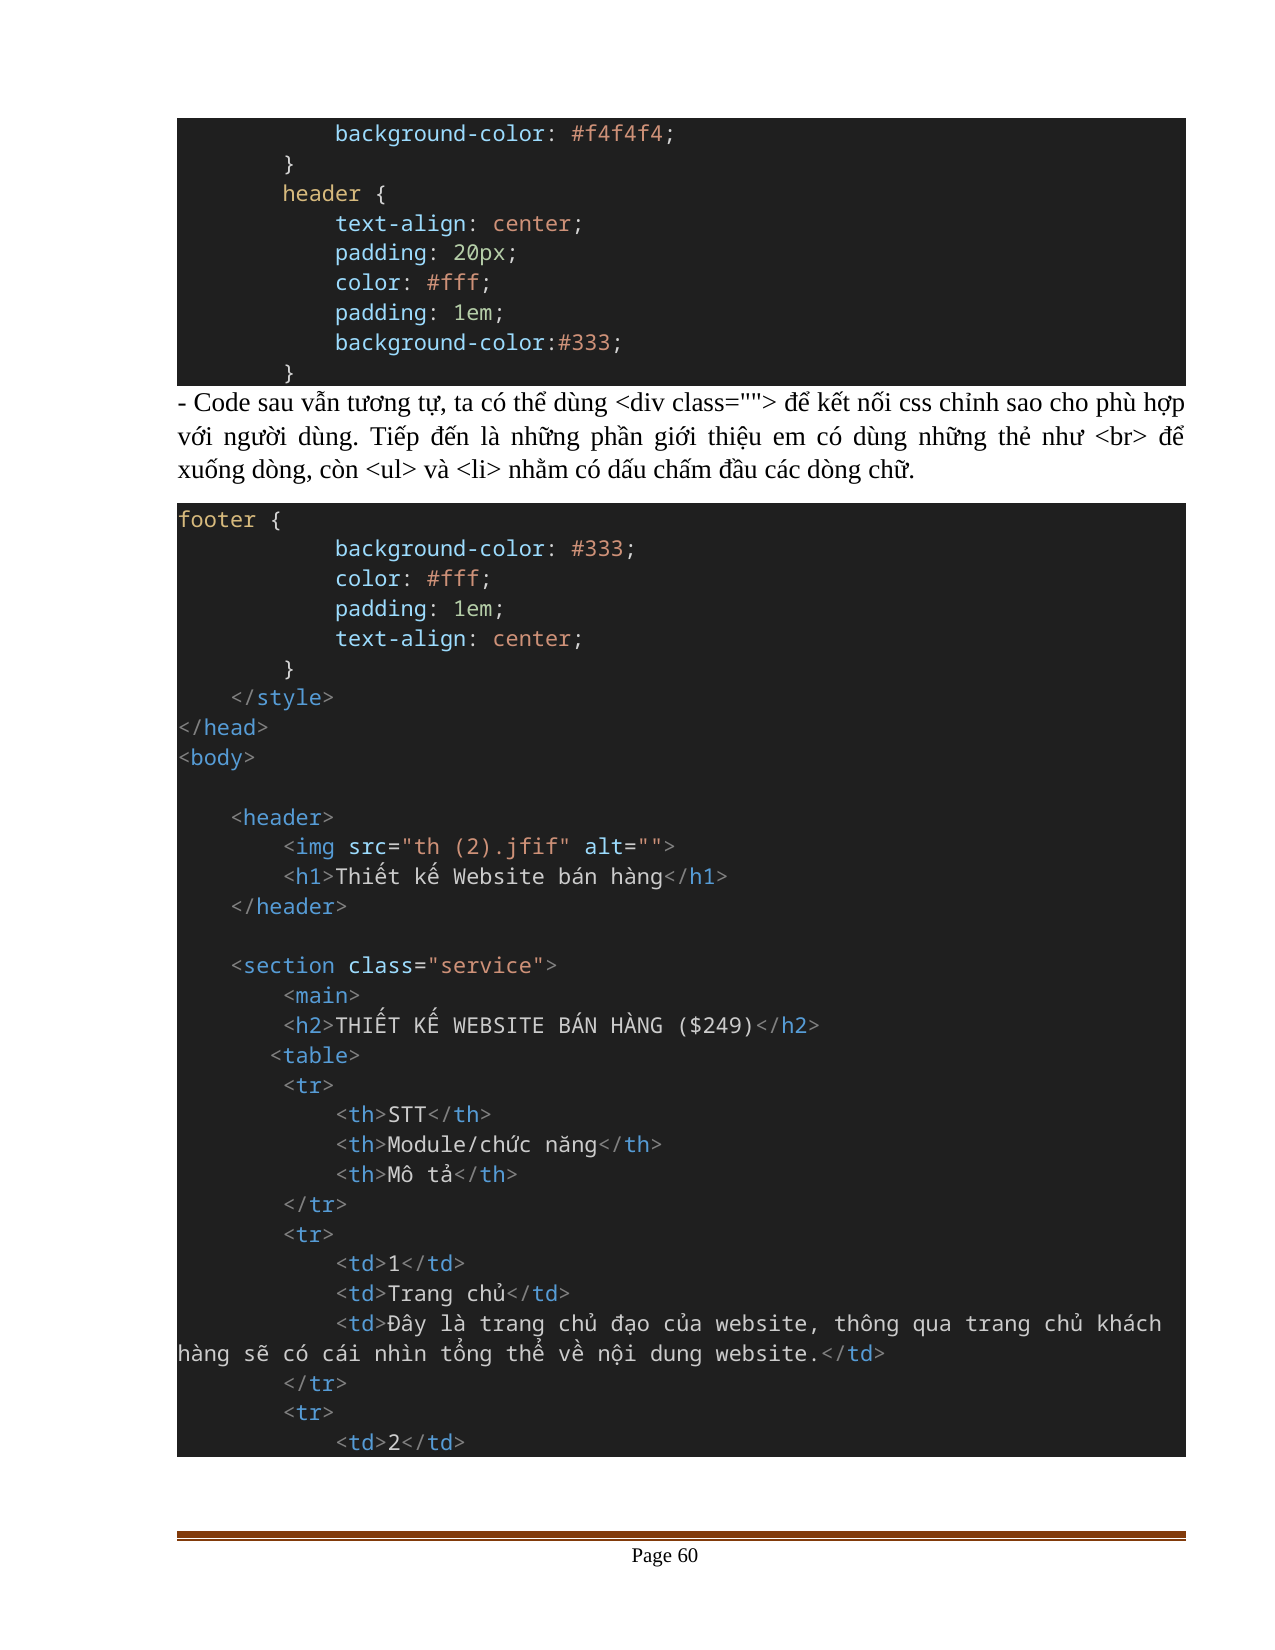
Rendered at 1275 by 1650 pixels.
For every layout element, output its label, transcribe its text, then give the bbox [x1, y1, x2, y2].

text text-align: center; [177, 623, 1186, 652]
text <h1>Thiết kế Website bán hàng</h1> [177, 861, 1186, 891]
text <header> [177, 801, 1186, 831]
text text-align: center; [177, 207, 1186, 237]
text padding: 1em; [177, 297, 1186, 327]
text </header> [177, 891, 1186, 921]
text color: #fff; [177, 563, 1186, 593]
text } [177, 148, 1186, 178]
text </tr> [177, 1189, 1186, 1218]
text </style> [177, 682, 1186, 712]
text </head> [177, 712, 1186, 742]
text - Code sau vẫn tương tự, ta có thể dùng <div class=""> để kết nối css chỉnh sao cho phù hợp với người dùng. Tiếp đến là những phần giới thiệu em có dùng những thẻ như <br> để xuống dòng, còn <ul> và <li> nhằm có dấu chấm đầu các dòng chữ. [177, 386, 1186, 484]
text <img src="th (2).jfif" alt=""> [177, 831, 1186, 861]
text } [177, 356, 1186, 386]
text <table> [177, 1040, 1186, 1069]
text footer { [177, 503, 1186, 533]
text <tr> [177, 1218, 1186, 1248]
text padding: 20px; [177, 237, 1186, 267]
text background-color: #333; [177, 533, 1186, 563]
text </tr> [177, 1367, 1186, 1397]
text <th>STT</th> [177, 1099, 1186, 1129]
text <td>Trang chủ</td> [177, 1278, 1186, 1308]
text <th>Module/chức năng</th> [177, 1129, 1186, 1159]
text <td>1</td> [177, 1248, 1186, 1278]
text } [177, 652, 1186, 682]
text <td>2</td> [177, 1427, 1186, 1457]
text header { [177, 178, 1186, 207]
text <tr> [177, 1069, 1186, 1099]
text <tr> [177, 1397, 1186, 1427]
text <h2>THIẾT KẾ WEBSITE BÁN HÀNG ($249)</h2> [177, 1010, 1186, 1040]
text color: #fff; [177, 267, 1186, 297]
text padding: 1em; [177, 593, 1186, 623]
text <body> [177, 742, 1186, 772]
text <td>Đây là trang chủ đạo của website, thông qua trang chủ khách hàng sẽ có cái nhìn tổng thể về nội dung website.</td> [177, 1308, 1186, 1367]
text <main> [177, 980, 1186, 1010]
text background-color:#333; [177, 327, 1186, 356]
text background-color: #f4f4f4; [177, 118, 1186, 148]
text <section class="service"> [177, 950, 1186, 980]
text <th>Mô tả</th> [177, 1159, 1186, 1189]
